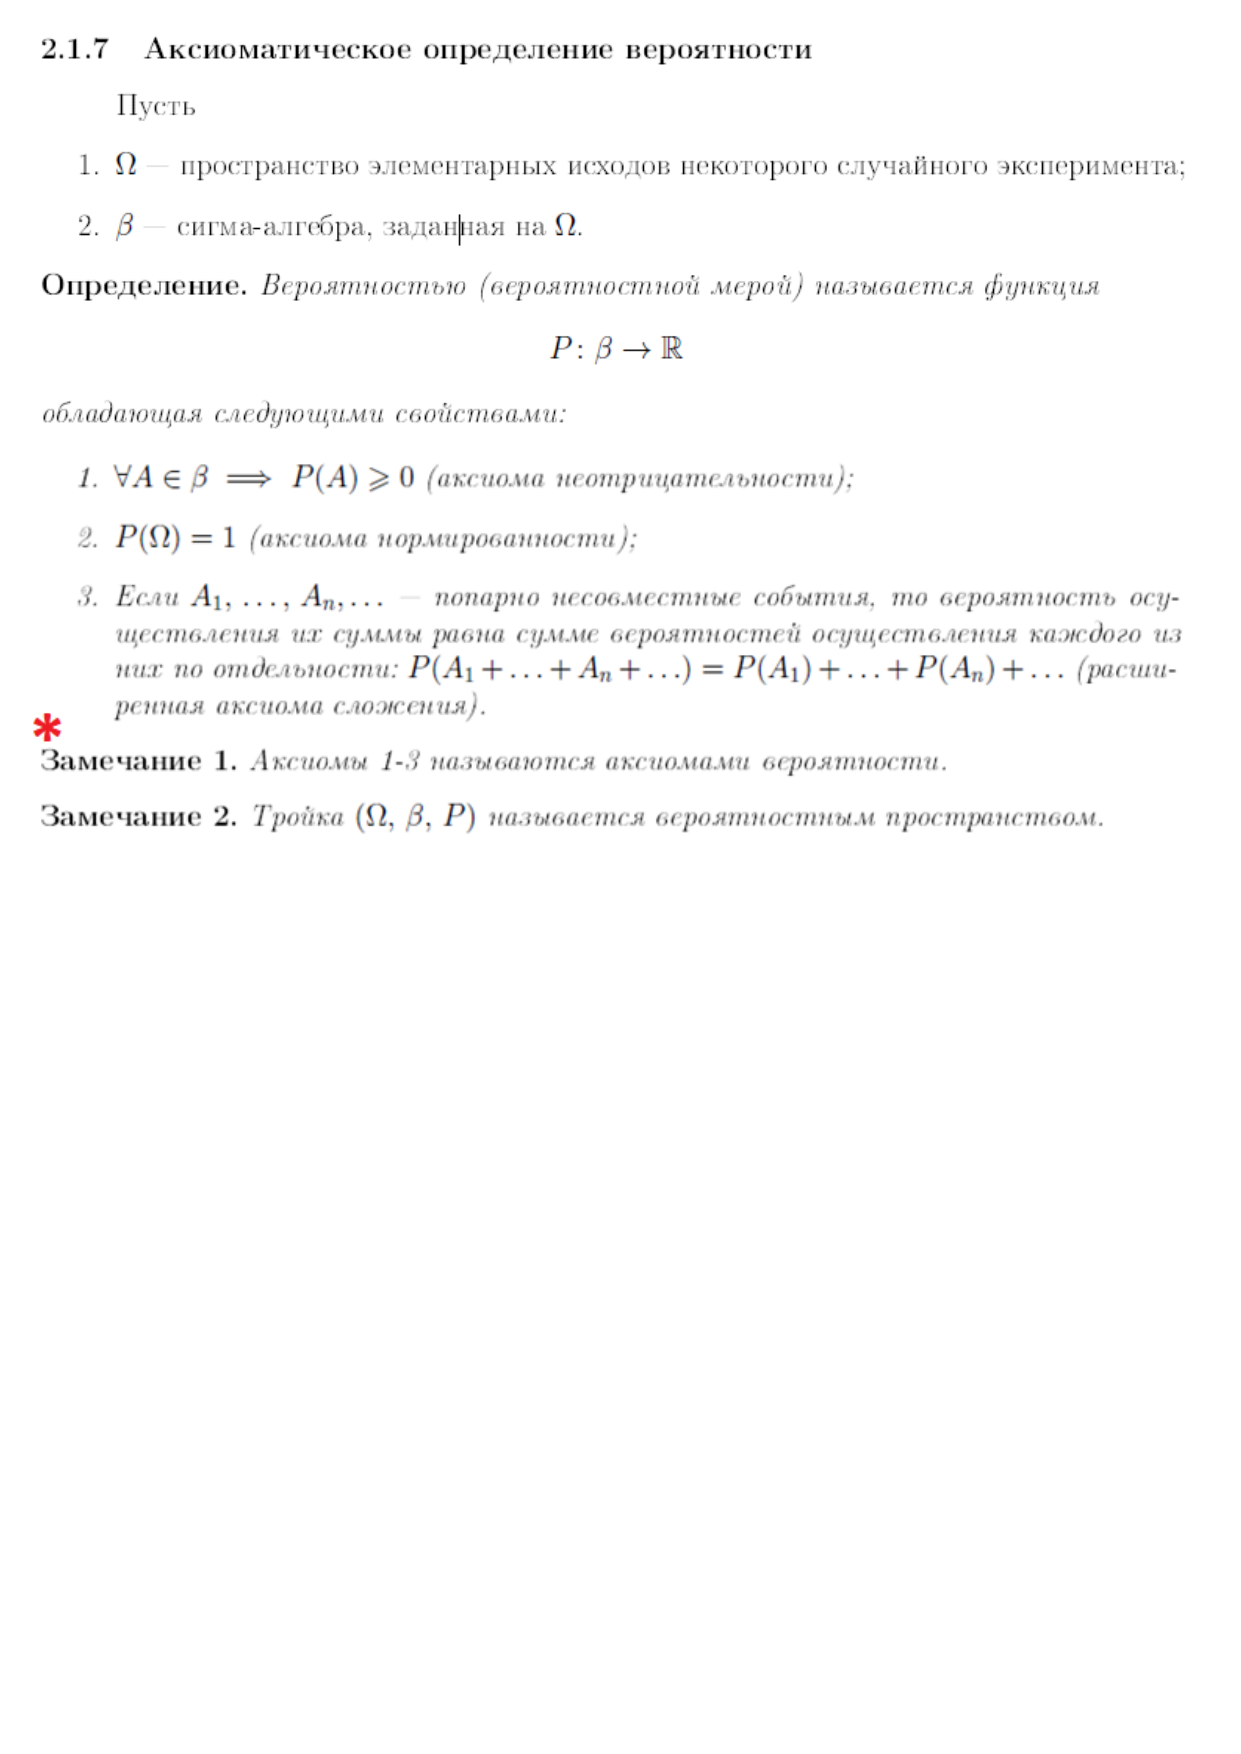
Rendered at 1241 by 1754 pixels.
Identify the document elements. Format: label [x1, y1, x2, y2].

picture [29, 449, 1212, 845]
picture [29, 29, 1211, 430]
